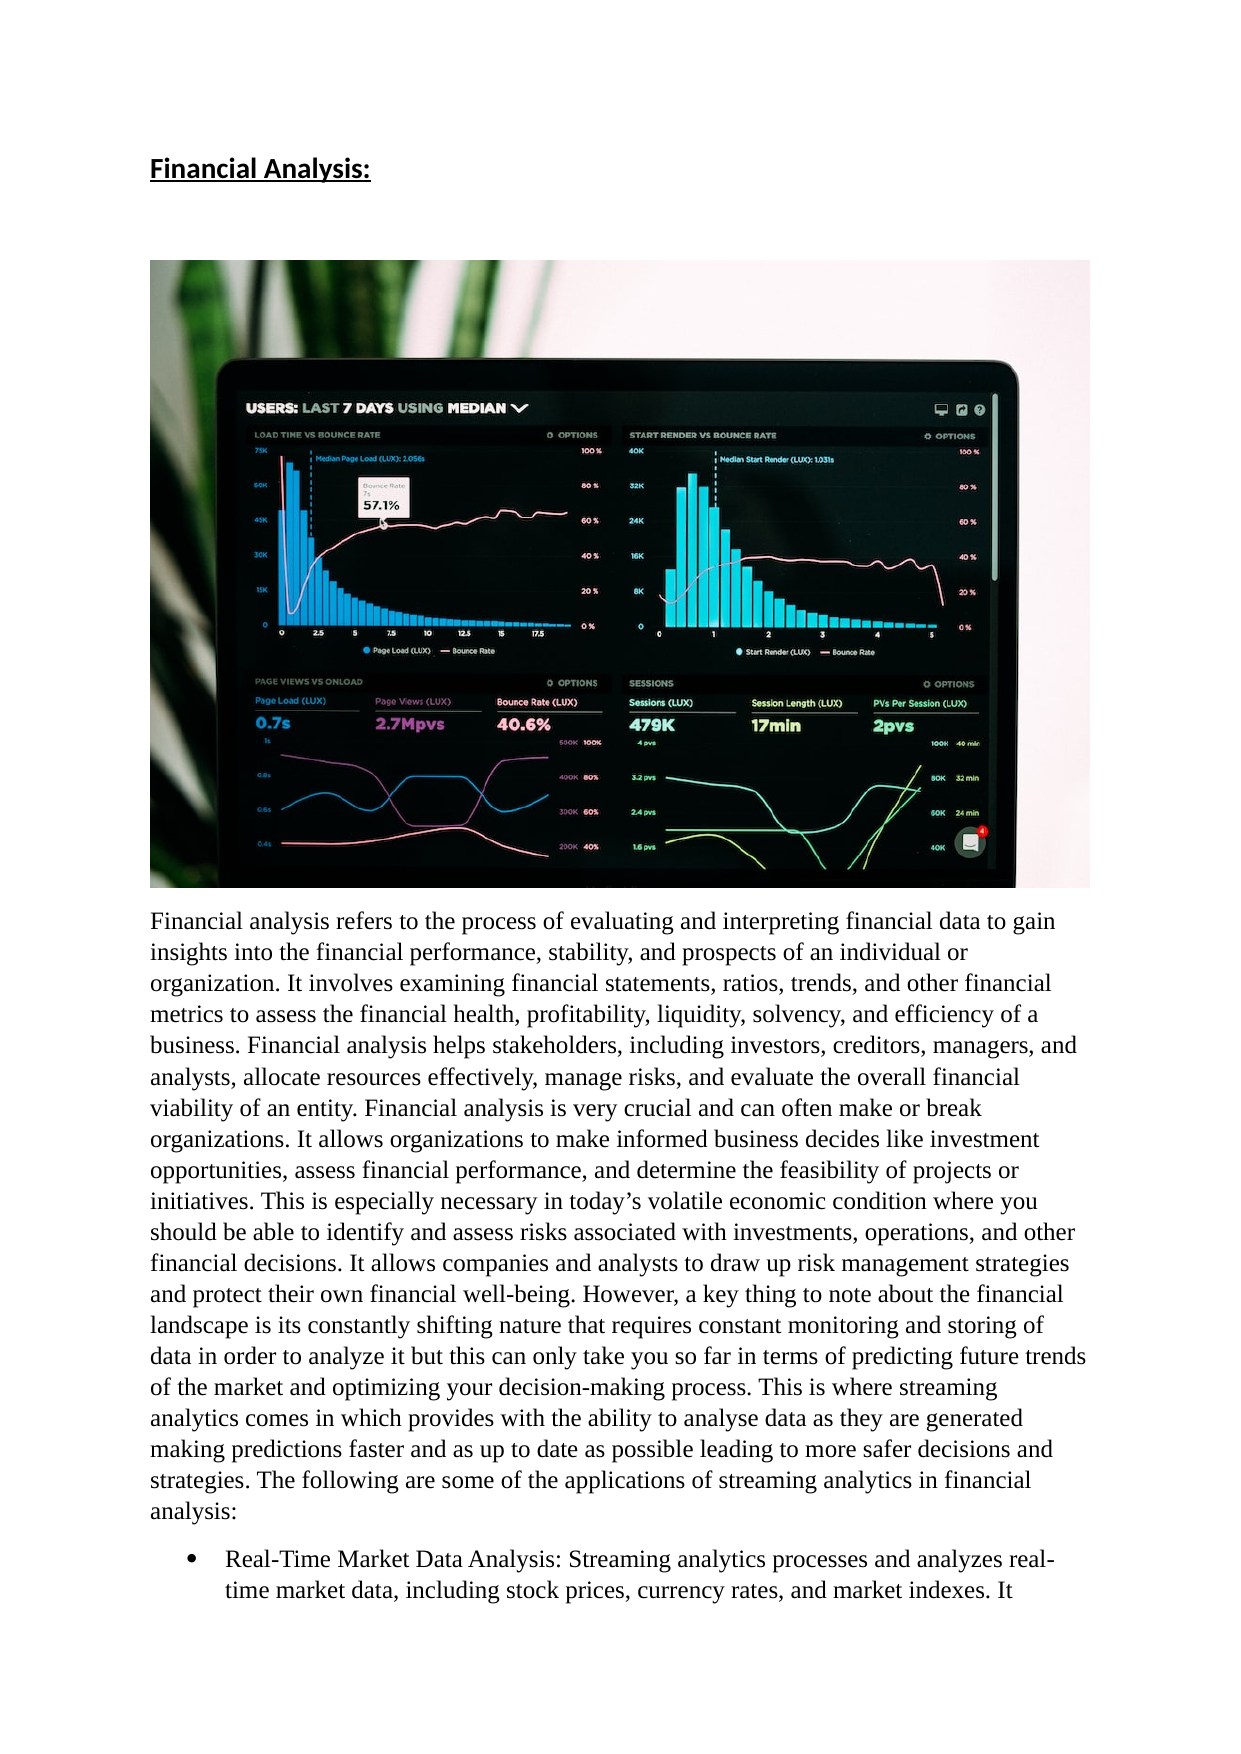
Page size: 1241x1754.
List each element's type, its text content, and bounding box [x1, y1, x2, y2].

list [187, 1544, 1090, 1604]
text Financial Analysis: [150, 150, 1090, 186]
text Financial analysis refers to the process of evaluating and interpreting financial data to gain insights into the financial performance, stability, and prospects of an individual or organization. It involves examining financial statements, ratios, trends, and other financial metrics to assess the financial health, profitability, liquidity, solvency, and efficiency of a business. Financial analysis helps stakeholders, including investors, creditors, managers, and analysts, allocate resources effectively, manage risks, and evaluate the overall financial viability of an entity. Financial analysis is very crucial and can often make or break organizations. It allows organizations to make informed business decides like investment opportunities, assess financial performance, and determine the feasibility of projects or initiatives. This is especially necessary in today’s volatile economic condition where you should be able to identify and assess risks associated with investments, operations, and other financial decisions. It allows companies and analysts to draw up risk management strategies and protect their own financial well-being. However, a key thing to note about the financial landscape is its constantly shifting nature that requires constant monitoring and storing of data in order to analyze it but this can only take you so far in terms of predicting future trends of the market and optimizing your decision-making process. This is where streaming analytics comes in which provides with the ability to analyse data as they are generated making predictions faster and as up to date as possible leading to more safer decisions and strategies. The following are some of the applications of streaming analytics in financial analysis: [150, 906, 1090, 1525]
picture [150, 260, 1091, 888]
